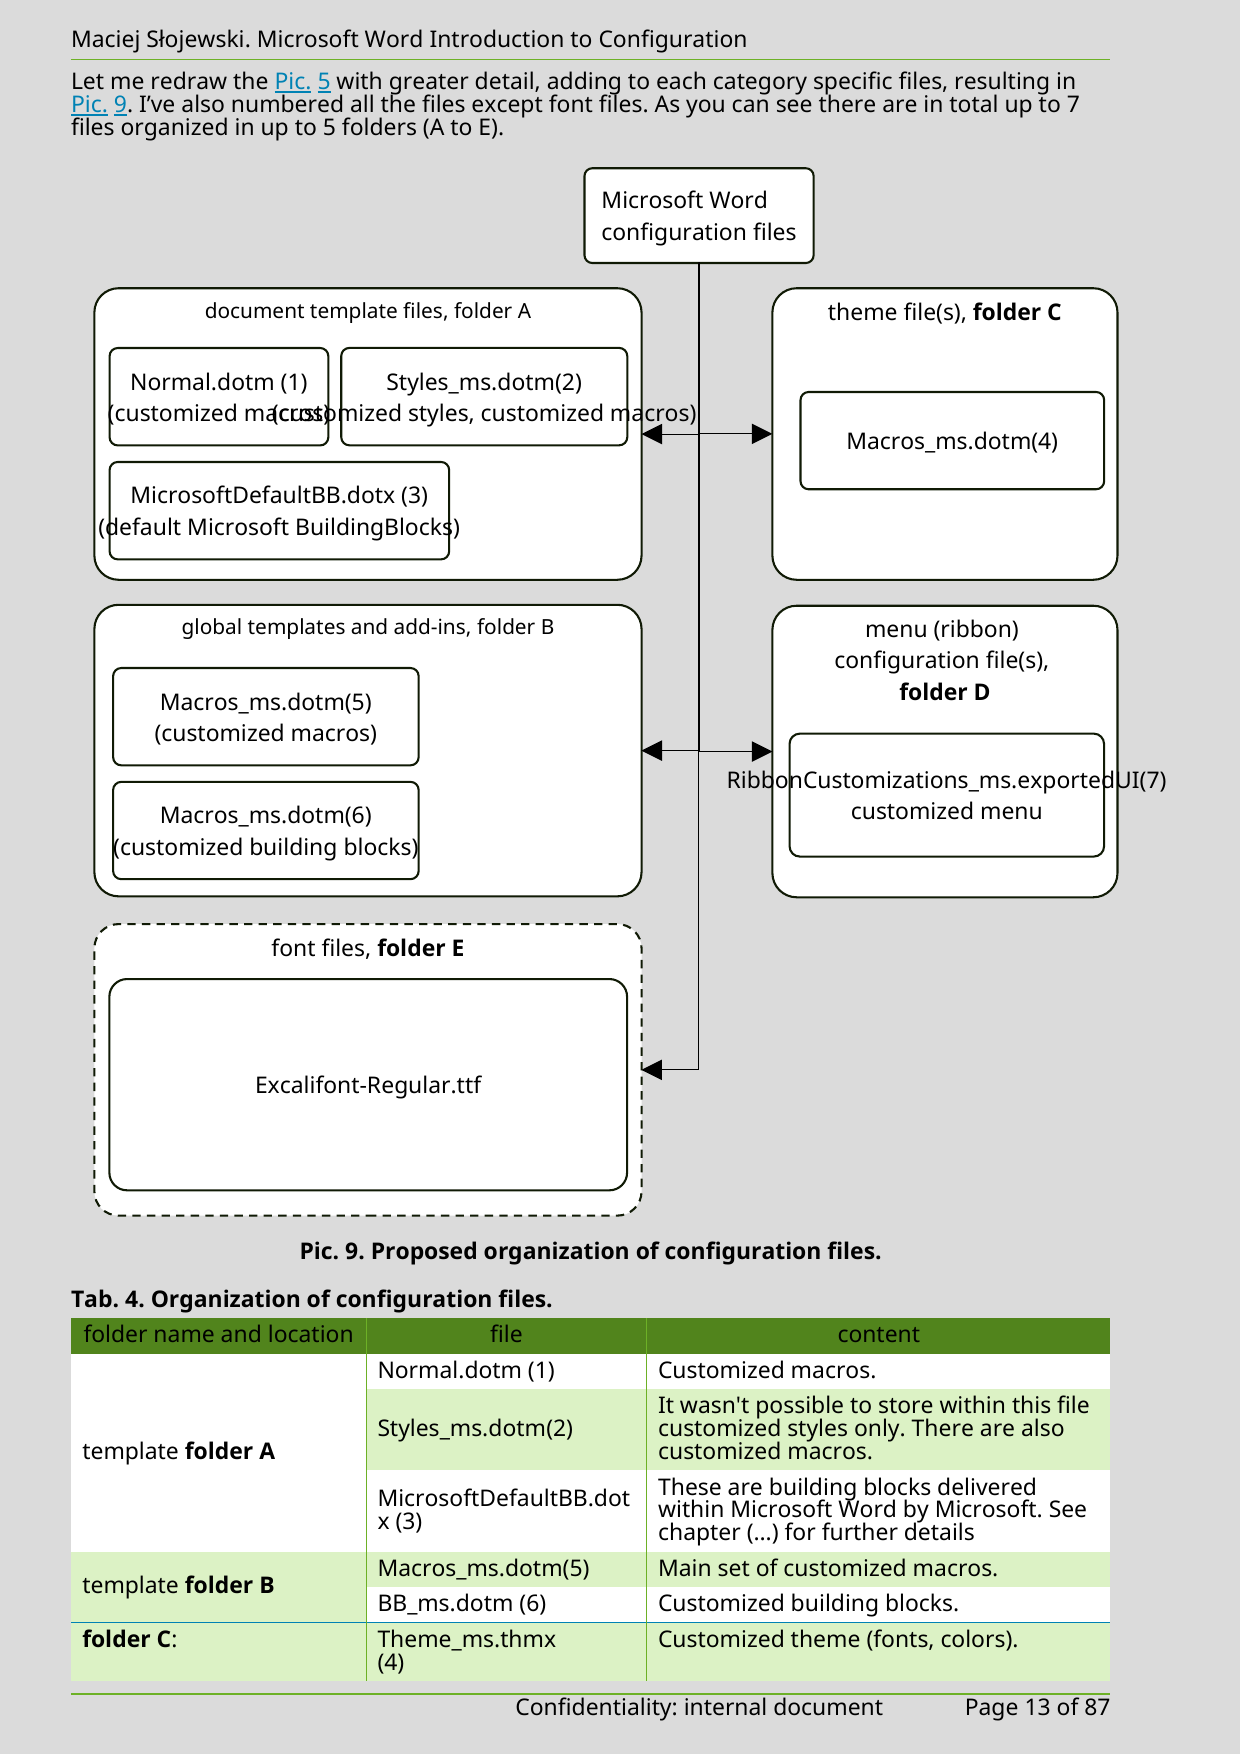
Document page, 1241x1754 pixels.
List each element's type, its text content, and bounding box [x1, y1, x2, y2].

table_cell (6) [367, 1587, 646, 1622]
text Let me redraw the Pic. 5 with greater detail, adding to each category specific files, resulting in Pic. 9. I’ve also numbered all the files except font files. As you can see there are in total up to 7 files organized in up to 5 folders (A to E). [71, 71, 1110, 139]
table_cell These are building blocks delivered within Microsoft Word by Microsoft. See chapter (…) for further details [647, 1470, 1110, 1552]
table_cell Normal.dotm (1) [367, 1354, 646, 1389]
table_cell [71, 1623, 366, 1681]
text Tab. 4. Organization of configuration files. [source: herein] [71, 1289, 1110, 1312]
table_cell template folder B [71, 1552, 366, 1622]
table_header folder name and location [71, 1318, 366, 1354]
table_header file [367, 1318, 646, 1354]
table_cell (2) [367, 1389, 646, 1470]
table_cell Customized macros. [647, 1354, 1110, 1389]
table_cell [647, 1623, 1110, 1681]
table_header content [647, 1318, 1110, 1354]
table_cell Main set of customized macros. [647, 1552, 1110, 1587]
text Pic. 9. Proposed organization of configuration files. [source: herein] [71, 1241, 1110, 1264]
table_cell (5) [367, 1552, 646, 1587]
table_cell template folder A [71, 1354, 366, 1552]
table_cell MicrosoftDefaultBB.dotx (3) [367, 1470, 646, 1552]
table_cell Customized building blocks. [647, 1587, 1110, 1622]
table_cell (4) [367, 1623, 646, 1681]
table_cell It wasn't possible to store within this file customized styles only. There are also customized macros. [647, 1389, 1110, 1470]
